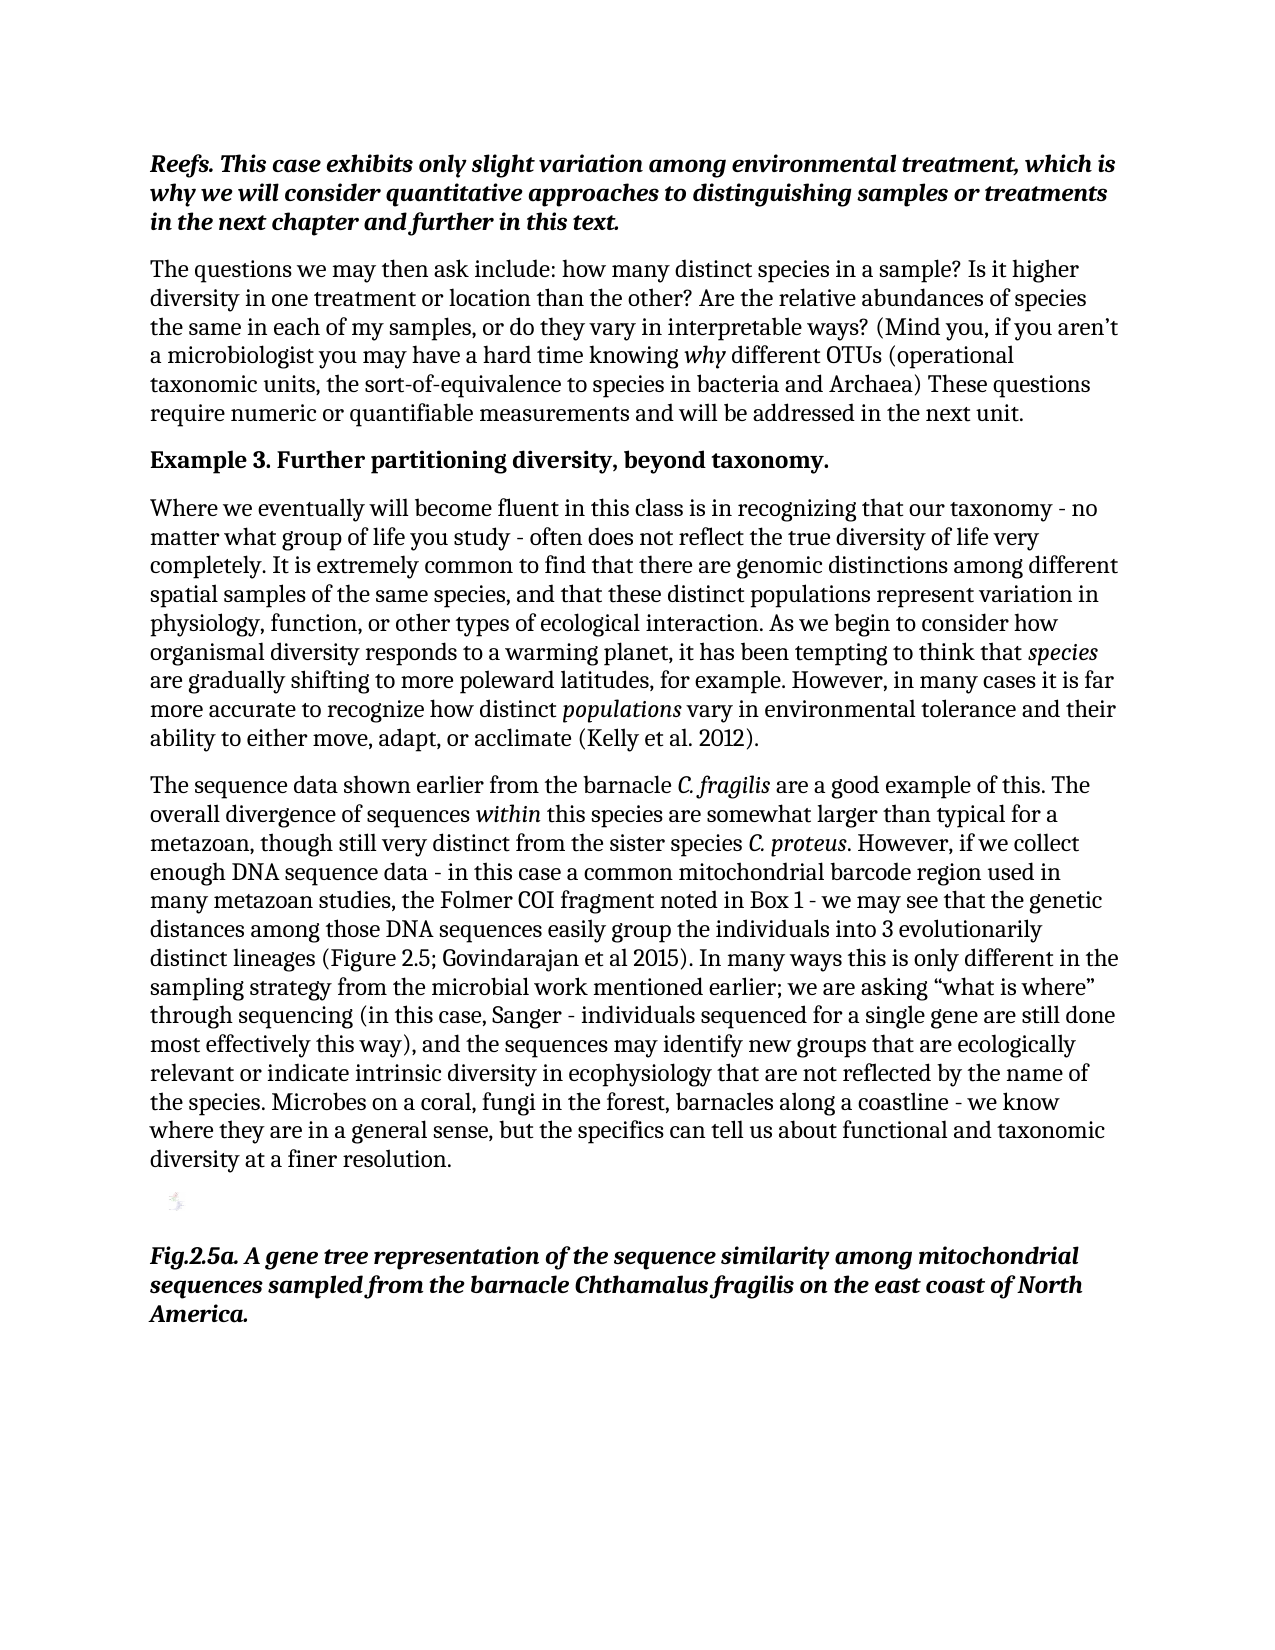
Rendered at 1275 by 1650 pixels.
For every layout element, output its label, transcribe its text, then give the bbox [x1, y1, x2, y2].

picture [168, 1192, 186, 1211]
text The questions we may then ask include: how many distinct species in a sample? Is it higher diversity in one treatment or location than the other? Are the relative abundances of species the same in each of my samples, or do they vary in interpretable ways? (Mind you, if you aren’t a microbiologist you may have a hard time knowing why different OTUs (operational taxonomic units, the sort-of-equivalence to species in bacteria and Archaea) These questions require numeric or quantifiable measurements and will be addressed in the next unit. [150, 255, 1125, 427]
text The sequence data shown earlier from the barnacle C. fragilis are a good example of this. The overall divergence of sequences within this species are somewhat larger than typical for a metazoan, though still very distinct from the sister species C. proteus. However, if we collect enough DNA sequence data - in this case a common mitochondrial barcode region used in many metazoan studies, the Folmer COI fragment noted in Box 1 - we may see that the genetic distances among those DNA sequences easily group the individuals into 3 evolutionarily distinct lineages (Figure 2.5; Govindarajan et al 2015). In many ways this is only different in the sampling strategy from the microbial work mentioned earlier; we are asking “what is where” through sequencing (in this case, Sanger - individuals sequenced for a single gene are still done most effectively this way), and the sequences may identify new groups that are ecologically relevant or indicate intrinsic diversity in ecophysiology that are not reflected by the name of the species. Microbes on a coral, fungi in the forest, barnacles along a coastline - we know where they are in a general sense, but the specifics can tell us about functional and taxonomic diversity at a finer resolution. [150, 771, 1125, 1174]
text Fig.2.5a. A gene tree representation of the sequence similarity among mitochondrial sequences sampled from the barnacle Chthamalus fragilis on the east coast of North America. [150, 1242, 1125, 1328]
text Where we eventually will become fluent in this class is in recognizing that our taxonomy - no matter what group of life you study - often does not reflect the true diversity of life very completely. It is extremely common to find that there are genomic distinctions among different spatial samples of the same species, and that these distinct populations represent variation in physiology, function, or other types of ecological interaction. As we begin to consider how organismal diversity responds to a warming planet, it has been tempting to think that species are gradually shifting to more poleward latitudes, for example. However, in many cases it is far more accurate to recognize how distinct populations vary in environmental tolerance and their ability to either move, adapt, or acclimate (Kelly et al. 2012). [150, 494, 1125, 752]
text Example 3. Further partitioning diversity, beyond taxonomy. [150, 446, 1125, 475]
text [150, 150, 1125, 236]
